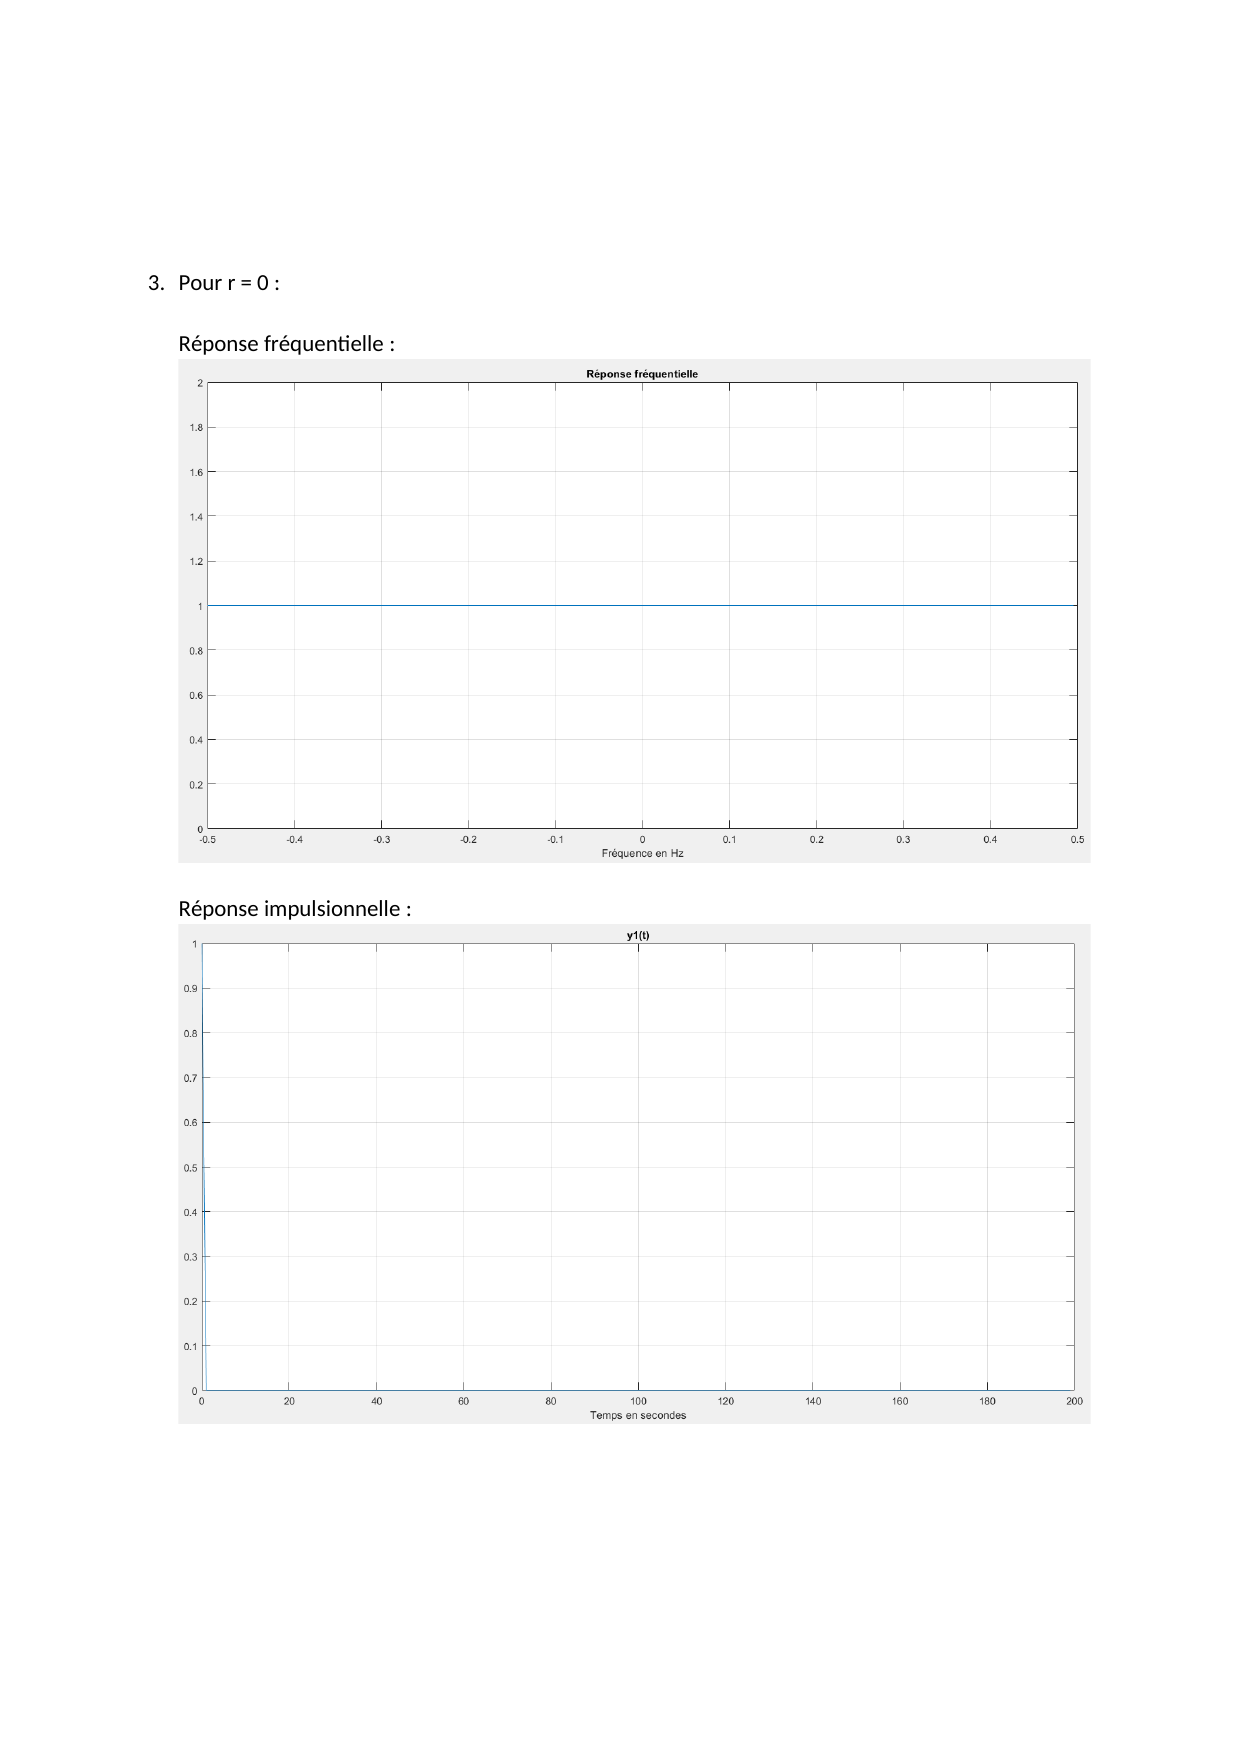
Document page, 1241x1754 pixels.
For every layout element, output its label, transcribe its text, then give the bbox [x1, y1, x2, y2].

list Réponse impulsionnelle : [148, 894, 1093, 923]
list 3. Pour r = 0 : [148, 268, 1093, 296]
picture [178, 924, 1091, 1424]
picture [178, 359, 1091, 863]
list Réponse fréquentielle : [148, 329, 1093, 357]
